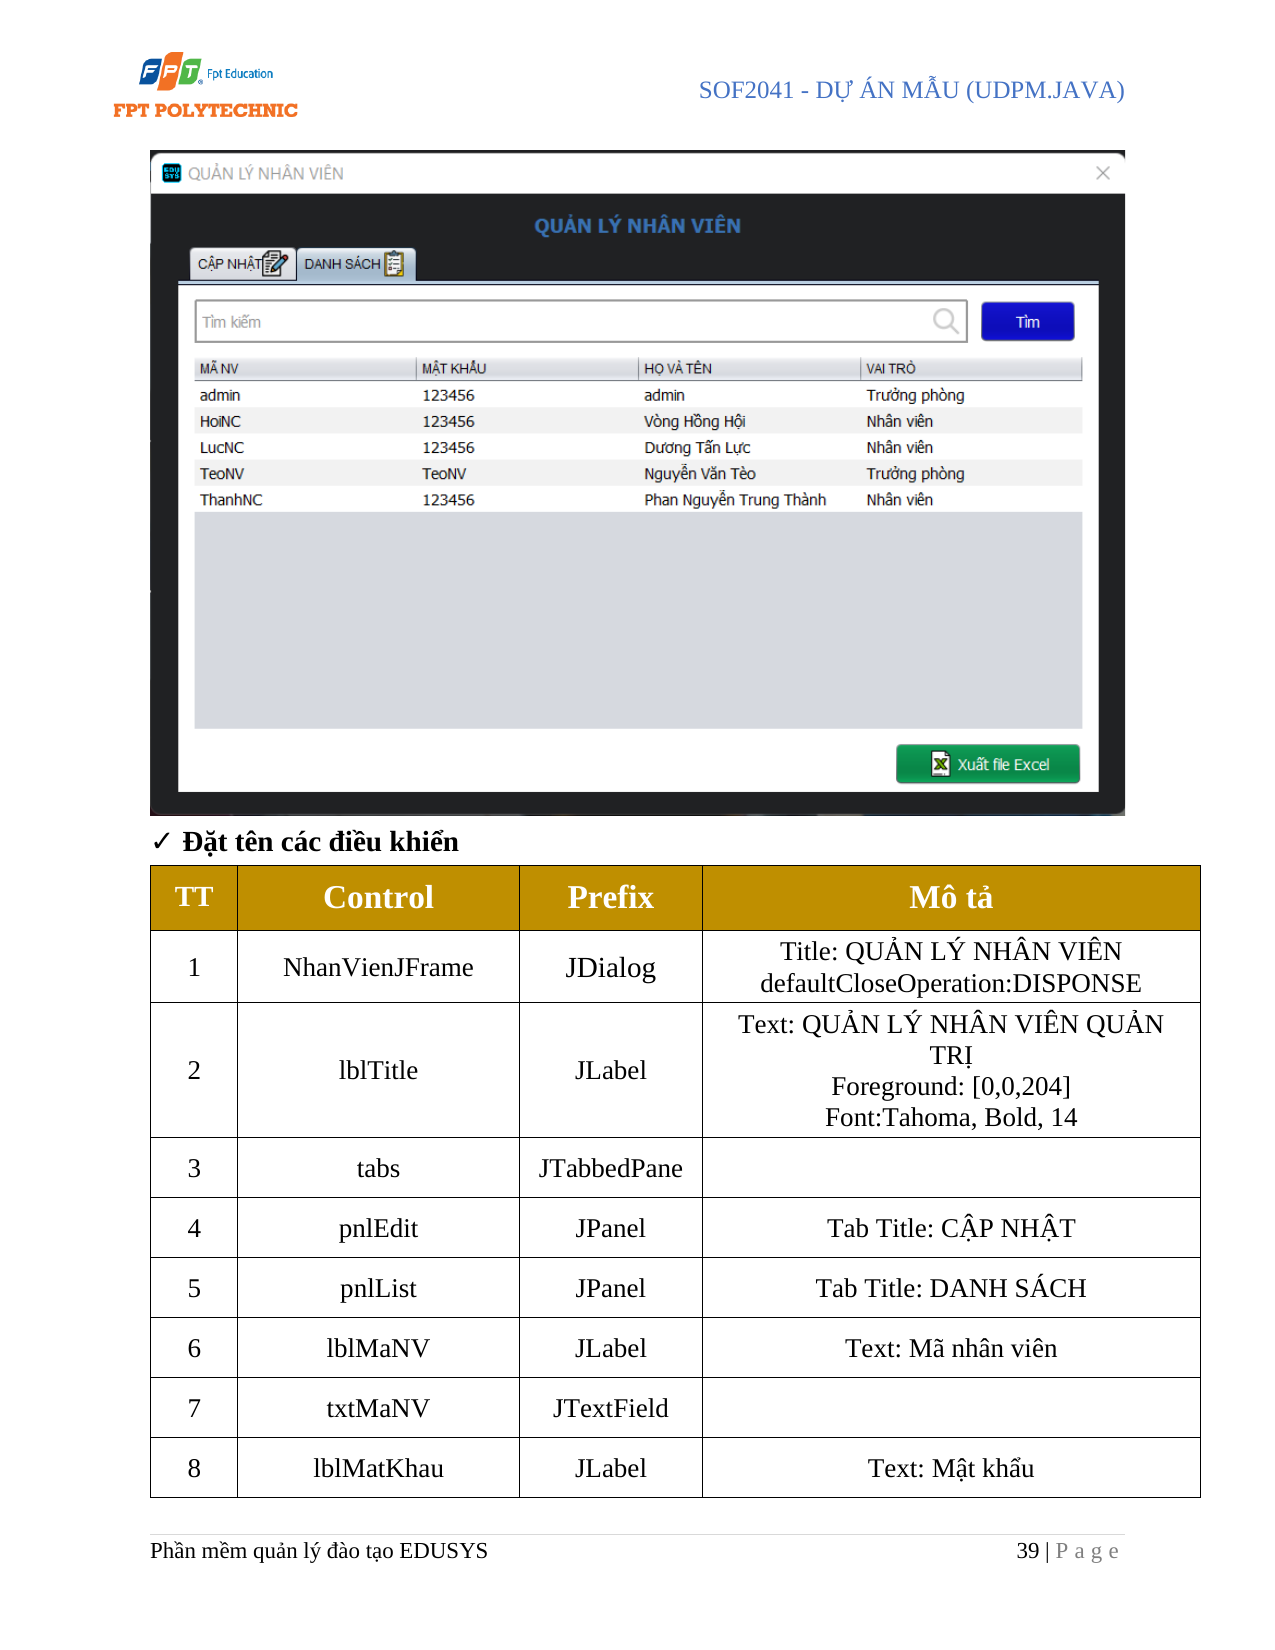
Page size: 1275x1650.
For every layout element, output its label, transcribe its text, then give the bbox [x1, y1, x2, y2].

table_cell 4 [151, 1198, 237, 1257]
table_cell txtMaNV [238, 1378, 519, 1437]
table_cell JPanel [520, 1198, 702, 1257]
table_cell 8 [151, 1438, 237, 1497]
table_cell Text: QUẢN LÝ NHÂN VIÊN QUẢN TRỊ Foreground: [0,0,204] Font:Tahoma, Bold, 14 [703, 1003, 1200, 1137]
table_header Control [238, 866, 519, 930]
table_cell 6 [151, 1318, 237, 1377]
table_cell Title: QUẢN LÝ NHÂN VIÊN defaultCloseOperation:DISPONSE [703, 931, 1200, 1002]
table_header TT [151, 866, 237, 930]
table_cell 3 [151, 1138, 237, 1197]
table_cell NhanVienJFrame [238, 931, 519, 1002]
table_cell Tab Title: DANH SÁCH [703, 1258, 1200, 1317]
table_cell 2 [151, 1003, 237, 1137]
picture [113, 52, 298, 117]
table_cell lblMatKhau [238, 1438, 519, 1497]
table_cell pnlEdit [238, 1198, 519, 1257]
table_cell JTextField [520, 1378, 702, 1437]
table_cell JLabel [520, 1318, 702, 1377]
table_cell pnlList [238, 1258, 519, 1317]
table_cell tabs [238, 1138, 519, 1197]
table_cell [703, 1138, 1200, 1197]
table_cell Text: Mật khẩu [703, 1438, 1200, 1497]
picture [150, 150, 1125, 816]
table_cell [703, 1378, 1200, 1437]
table_cell 1 [151, 931, 237, 1002]
table_cell lblMaNV [238, 1318, 519, 1377]
table_header Mô tả [703, 866, 1200, 930]
table_cell JLabel [520, 1438, 702, 1497]
table_cell 5 [151, 1258, 237, 1317]
table_cell lblTitle [238, 1003, 519, 1137]
table_cell JTabbedPane [520, 1138, 702, 1197]
table_cell JLabel [520, 1003, 702, 1137]
text ✓ Đặt tên các điều khiển [150, 820, 1125, 859]
table_cell 7 [151, 1378, 237, 1437]
table_cell Tab Title: CẬP NHẬT [703, 1198, 1200, 1257]
table_cell JPanel [520, 1258, 702, 1317]
table_cell Text: Mã nhân viên [703, 1318, 1200, 1377]
table_header Prefix [520, 866, 702, 930]
table_cell JDialog [520, 931, 702, 1002]
